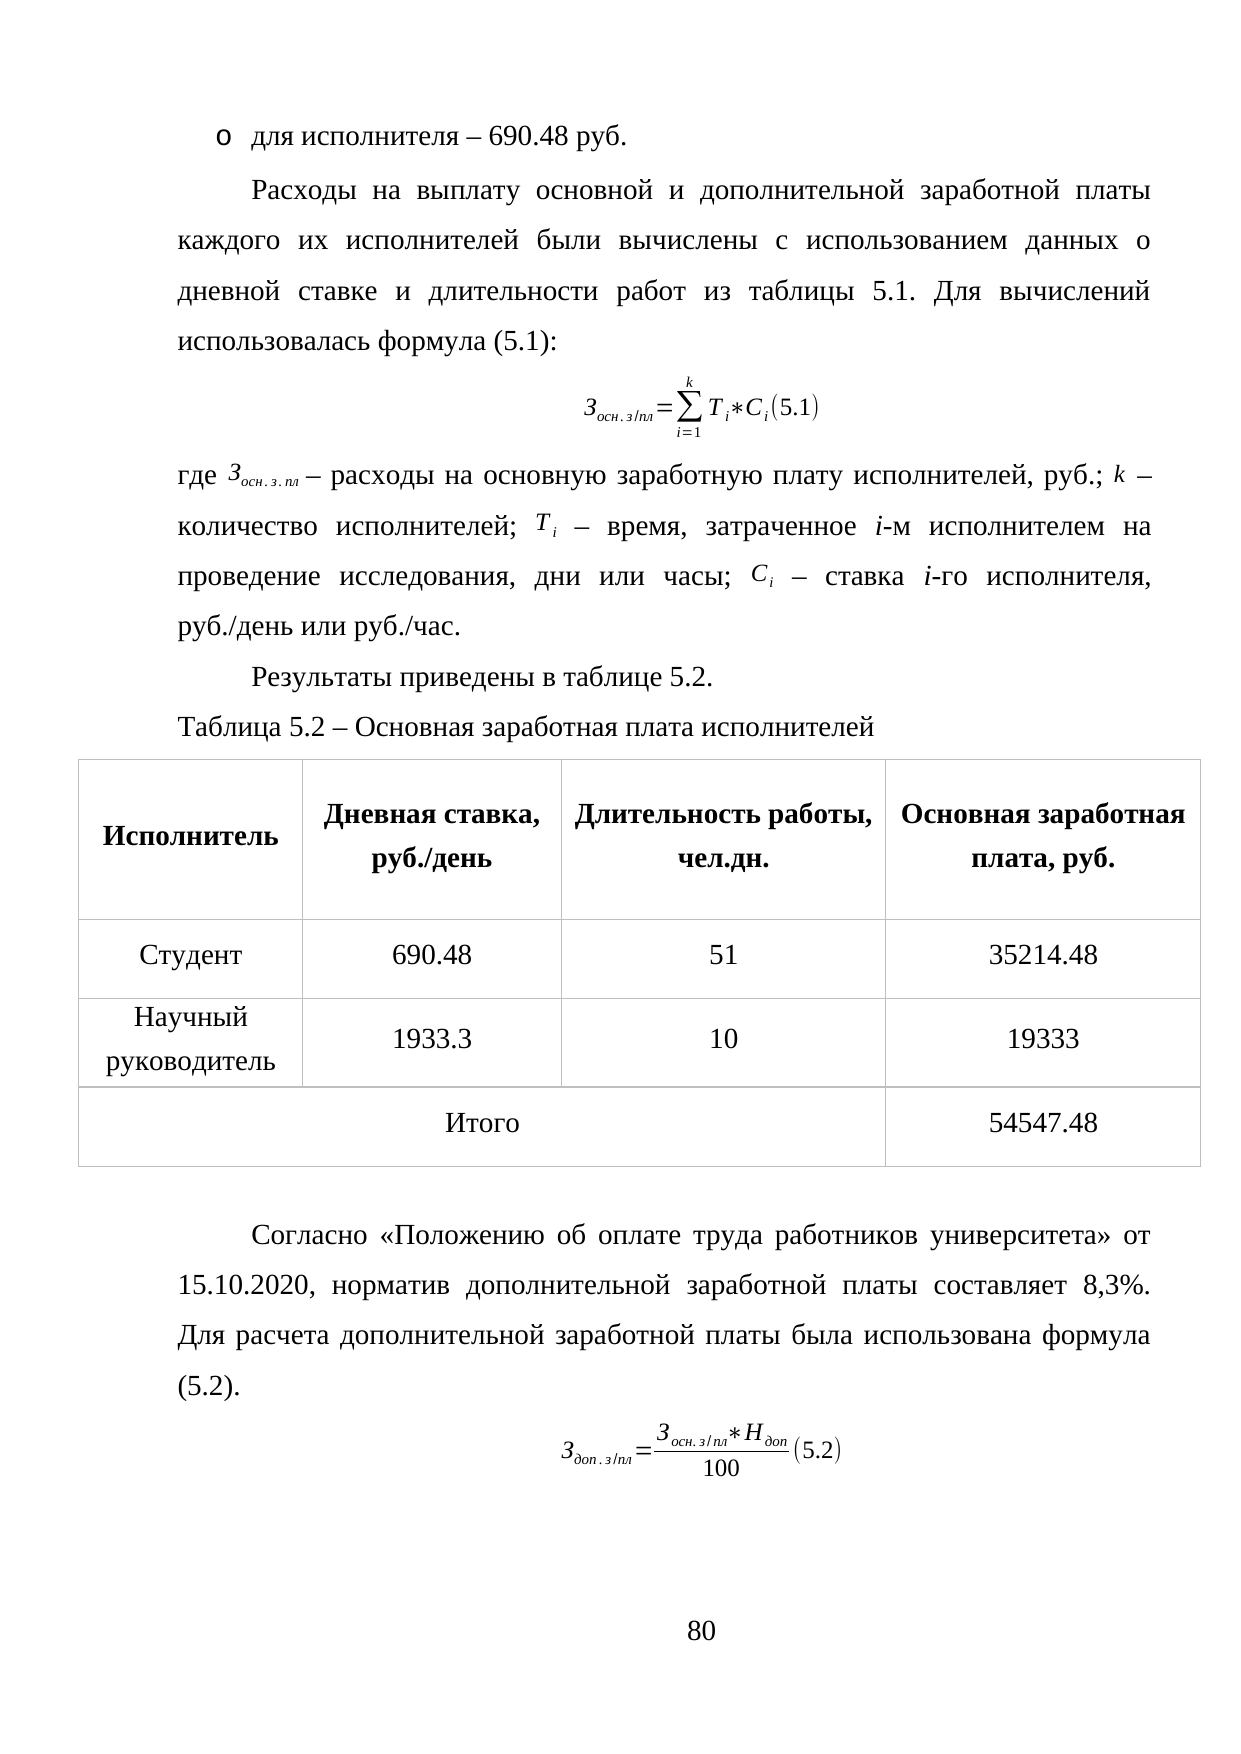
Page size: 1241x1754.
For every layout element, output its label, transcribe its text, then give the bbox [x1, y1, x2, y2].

table_cell 54547.48 [886, 1088, 1200, 1166]
table_header Дневная ставка, руб./день [303, 760, 561, 919]
table_header Длительность работы, чел.дн. [562, 760, 885, 919]
text Результаты приведены в таблице 5.2. [177, 659, 1152, 692]
table_header Основная заработная плата, руб. [886, 760, 1200, 919]
table_cell 690.48 [303, 920, 561, 998]
text Таблица 5.2 – Основная заработная плата исполнителей [177, 709, 1152, 743]
table_cell Студент [79, 920, 302, 998]
table_cell 10 [562, 999, 885, 1086]
list для исполнителя – 690.48 руб. [177, 118, 1152, 154]
table_cell Итого [79, 1088, 885, 1166]
text Расходы на выплату основной и дополнительной заработной платы каждого их исполнителей были вычислены с использованием данных о дневной ставке и длительности работ из таблицы 5.1. Для вычислений использовалась формула (5.1): [177, 172, 1152, 357]
text где – расходы на основную заработную плату исполнителей, руб.; – количество исполнителей; – время, затраченное i-м исполнителем на проведение исследования, дни или часы; – ставка i-го исполнителя, руб./день или руб./час. [177, 457, 1152, 642]
table_cell Научный руководитель [79, 999, 302, 1086]
text Согласно «Положению об оплате труда работников университета» от 15.10.2020, норматив дополнительной заработной платы составляет 8,3%. Для расчета дополнительной заработной платы была использована формула (5.2). [177, 1217, 1152, 1401]
table_cell 51 [562, 920, 885, 998]
table_header Исполнитель [79, 760, 302, 919]
table_cell 1933.3 [303, 999, 561, 1086]
table_cell 35214.48 [886, 920, 1200, 998]
table_cell 19333 [886, 999, 1200, 1086]
